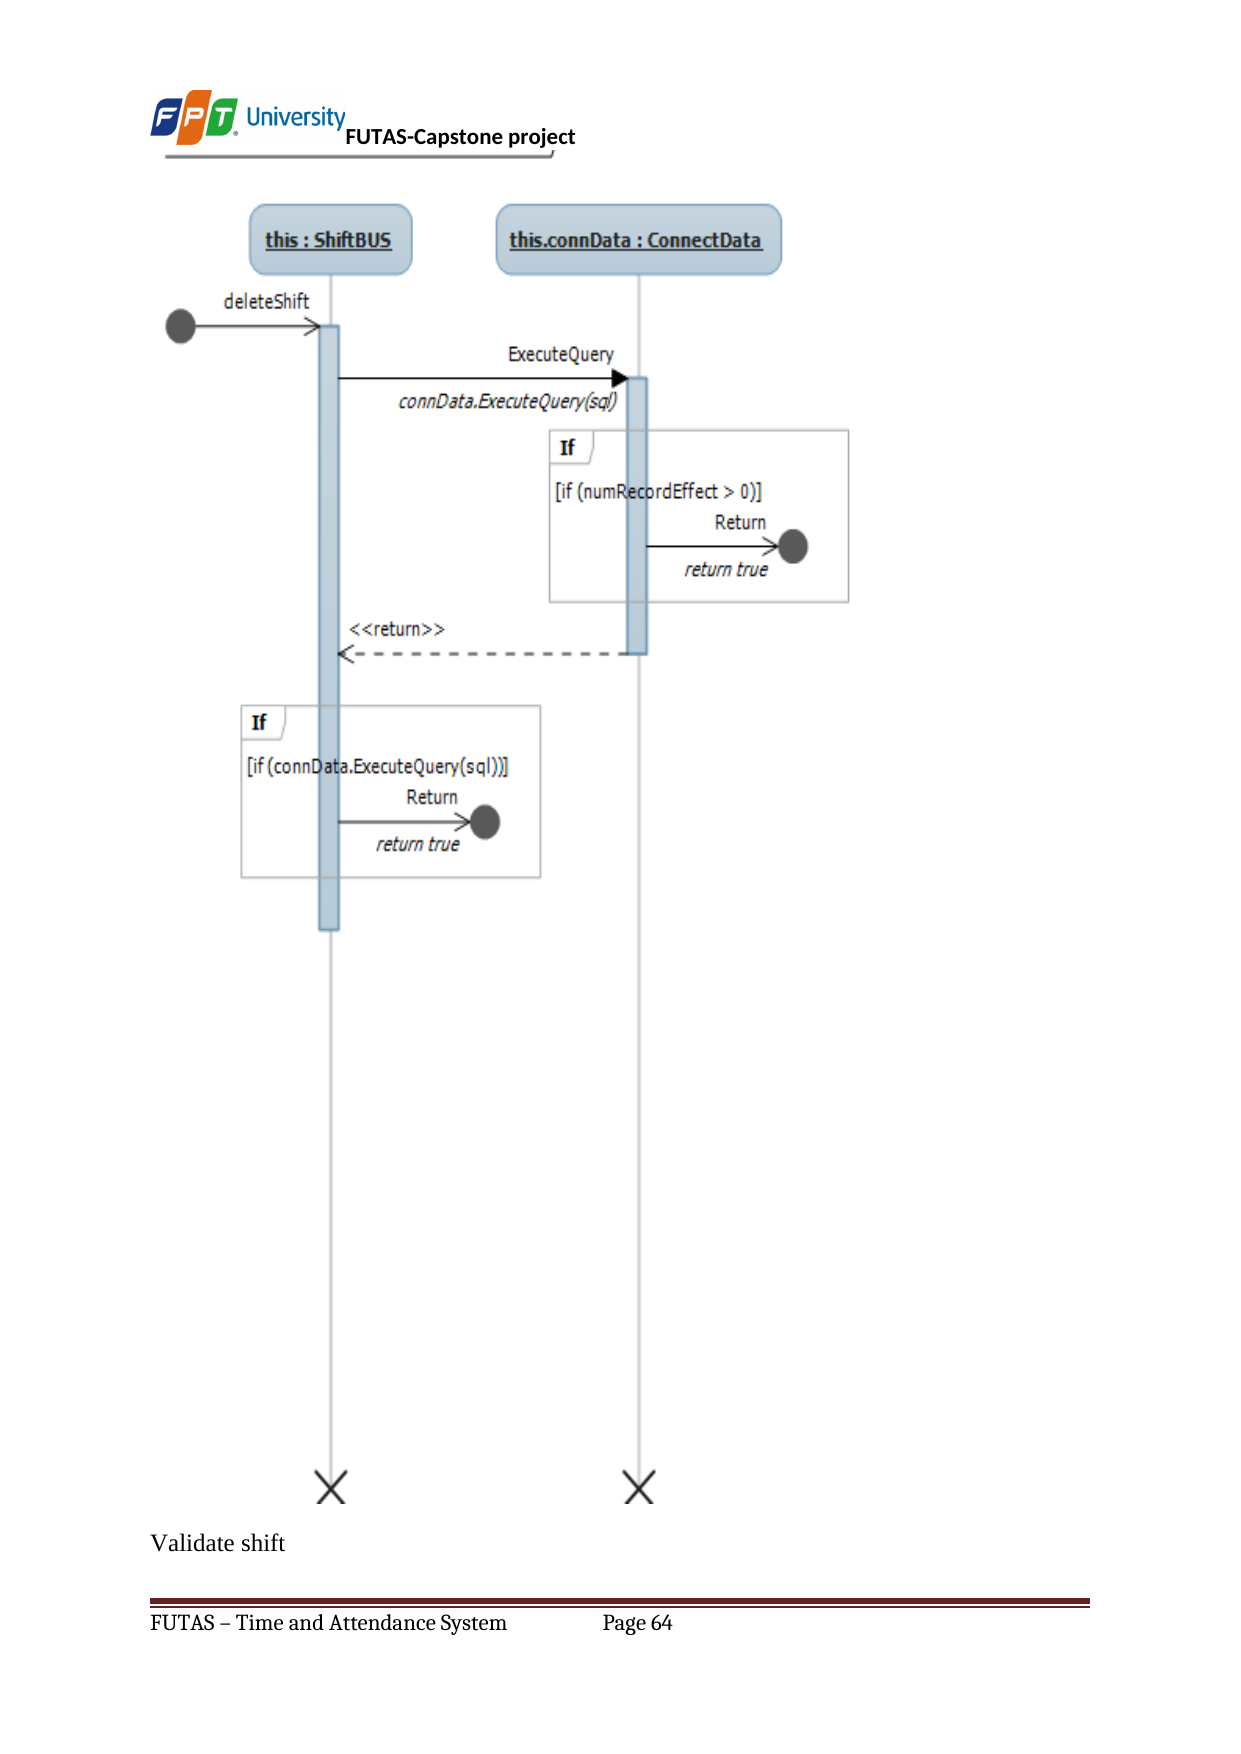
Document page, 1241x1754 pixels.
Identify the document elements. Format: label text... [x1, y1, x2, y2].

picture [150, 150, 953, 1504]
text Validate shift [150, 1528, 1090, 1557]
picture [150, 90, 346, 145]
